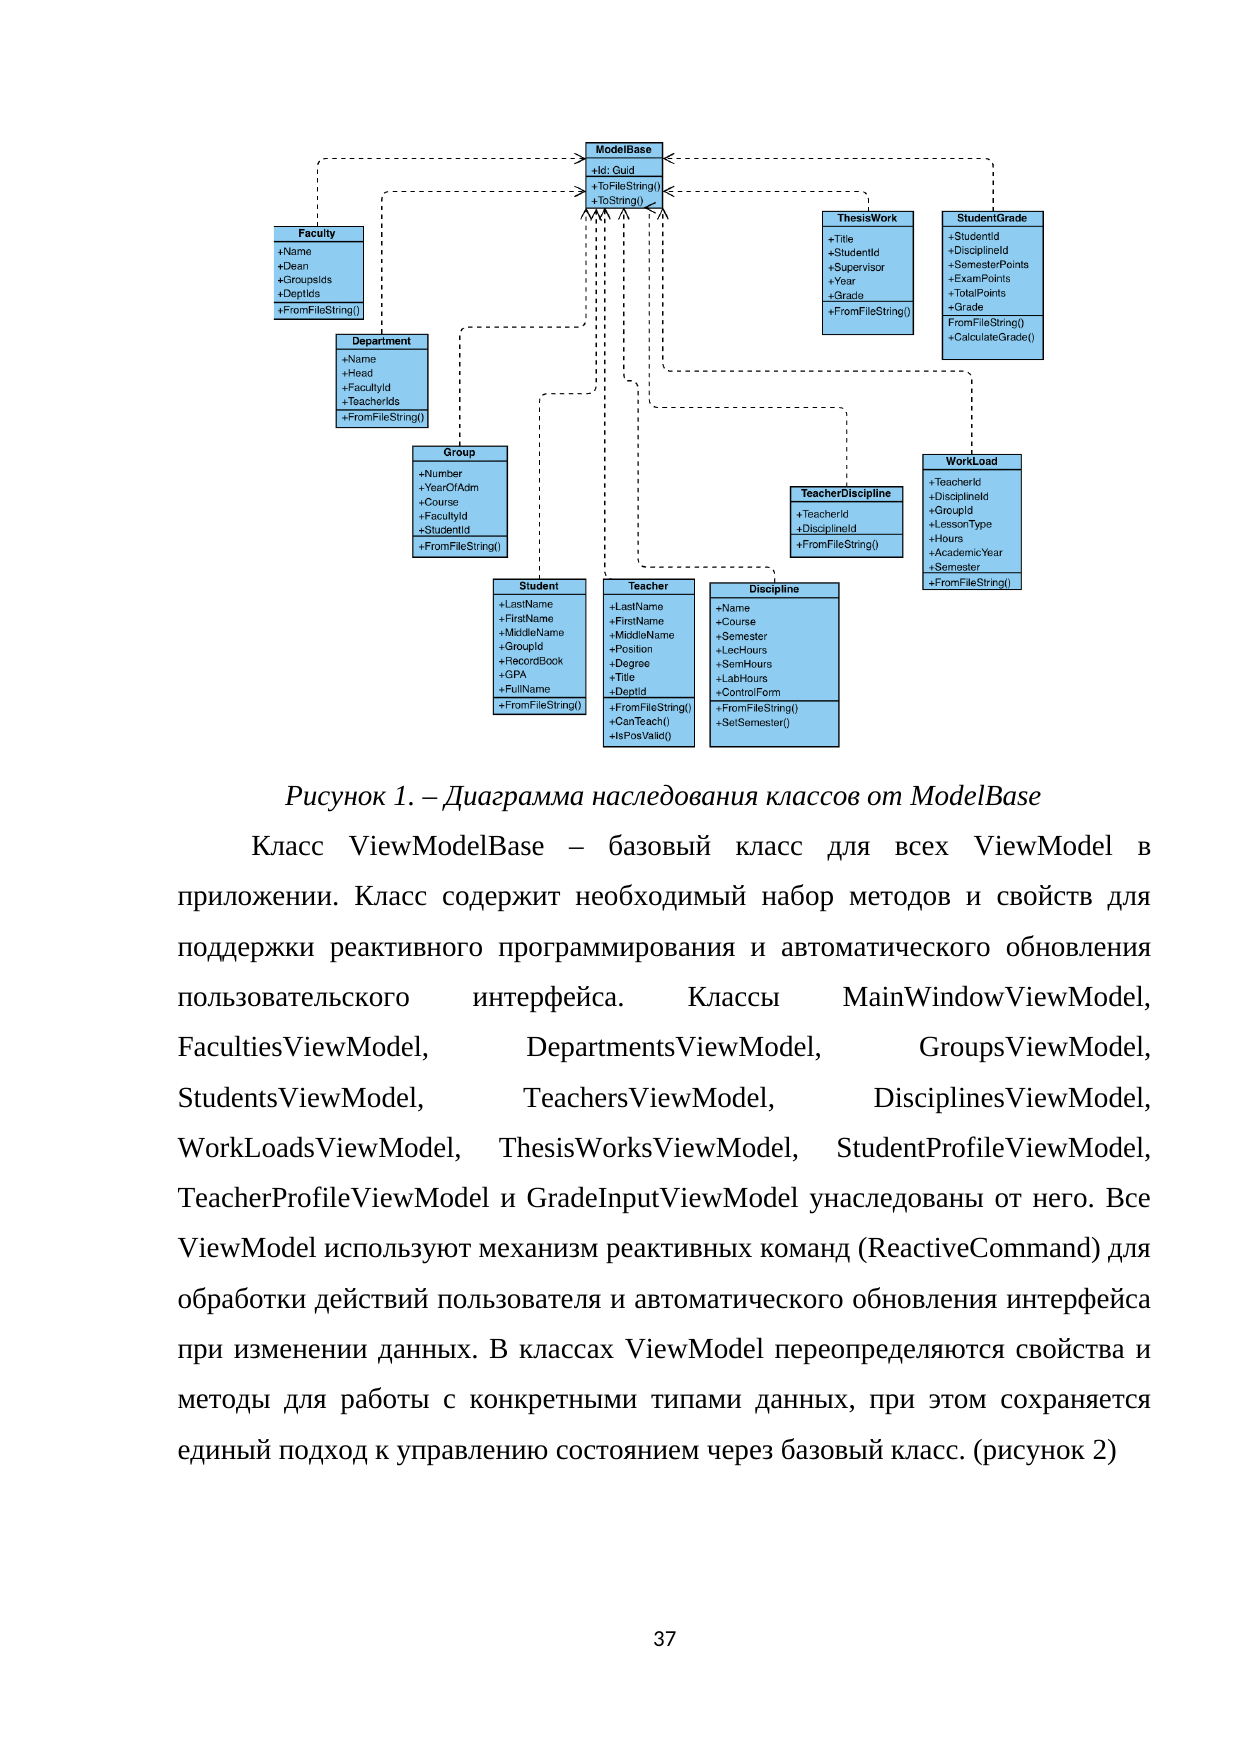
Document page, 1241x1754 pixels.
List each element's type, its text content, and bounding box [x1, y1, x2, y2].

picture [273, 118, 1056, 778]
text Рисунок 1. – Диаграмма наследования классов от ModelBase [177, 778, 1152, 811]
text Класс ViewModelBase – базовый класс для всех ViewModel в приложении. Класс содержит необходимый набор методов и свойств для поддержки реактивного программирования и автоматического обновления пользовательского интерфейса. Классы MainWindowViewModel, FacultiesViewModel, DepartmentsViewModel, GroupsViewModel, StudentsViewModel, TeachersViewModel, DisciplinesViewModel, WorkLoadsViewModel, ThesisWorksViewModel, StudentProfileViewModel, TeacherProfileViewModel и GradeInputViewModel унаследованы от него. Все ViewModel используют механизм реактивных команд (ReactiveCommand) для обработки действий пользователя и автоматического обновления интерфейса при изменении данных. В классах ViewModel переопределяются свойства и методы для работы с конкретными типами данных, при этом сохраняется единый подход к управлению состоянием через базовый класс. (рисунок 2) [177, 828, 1152, 1465]
